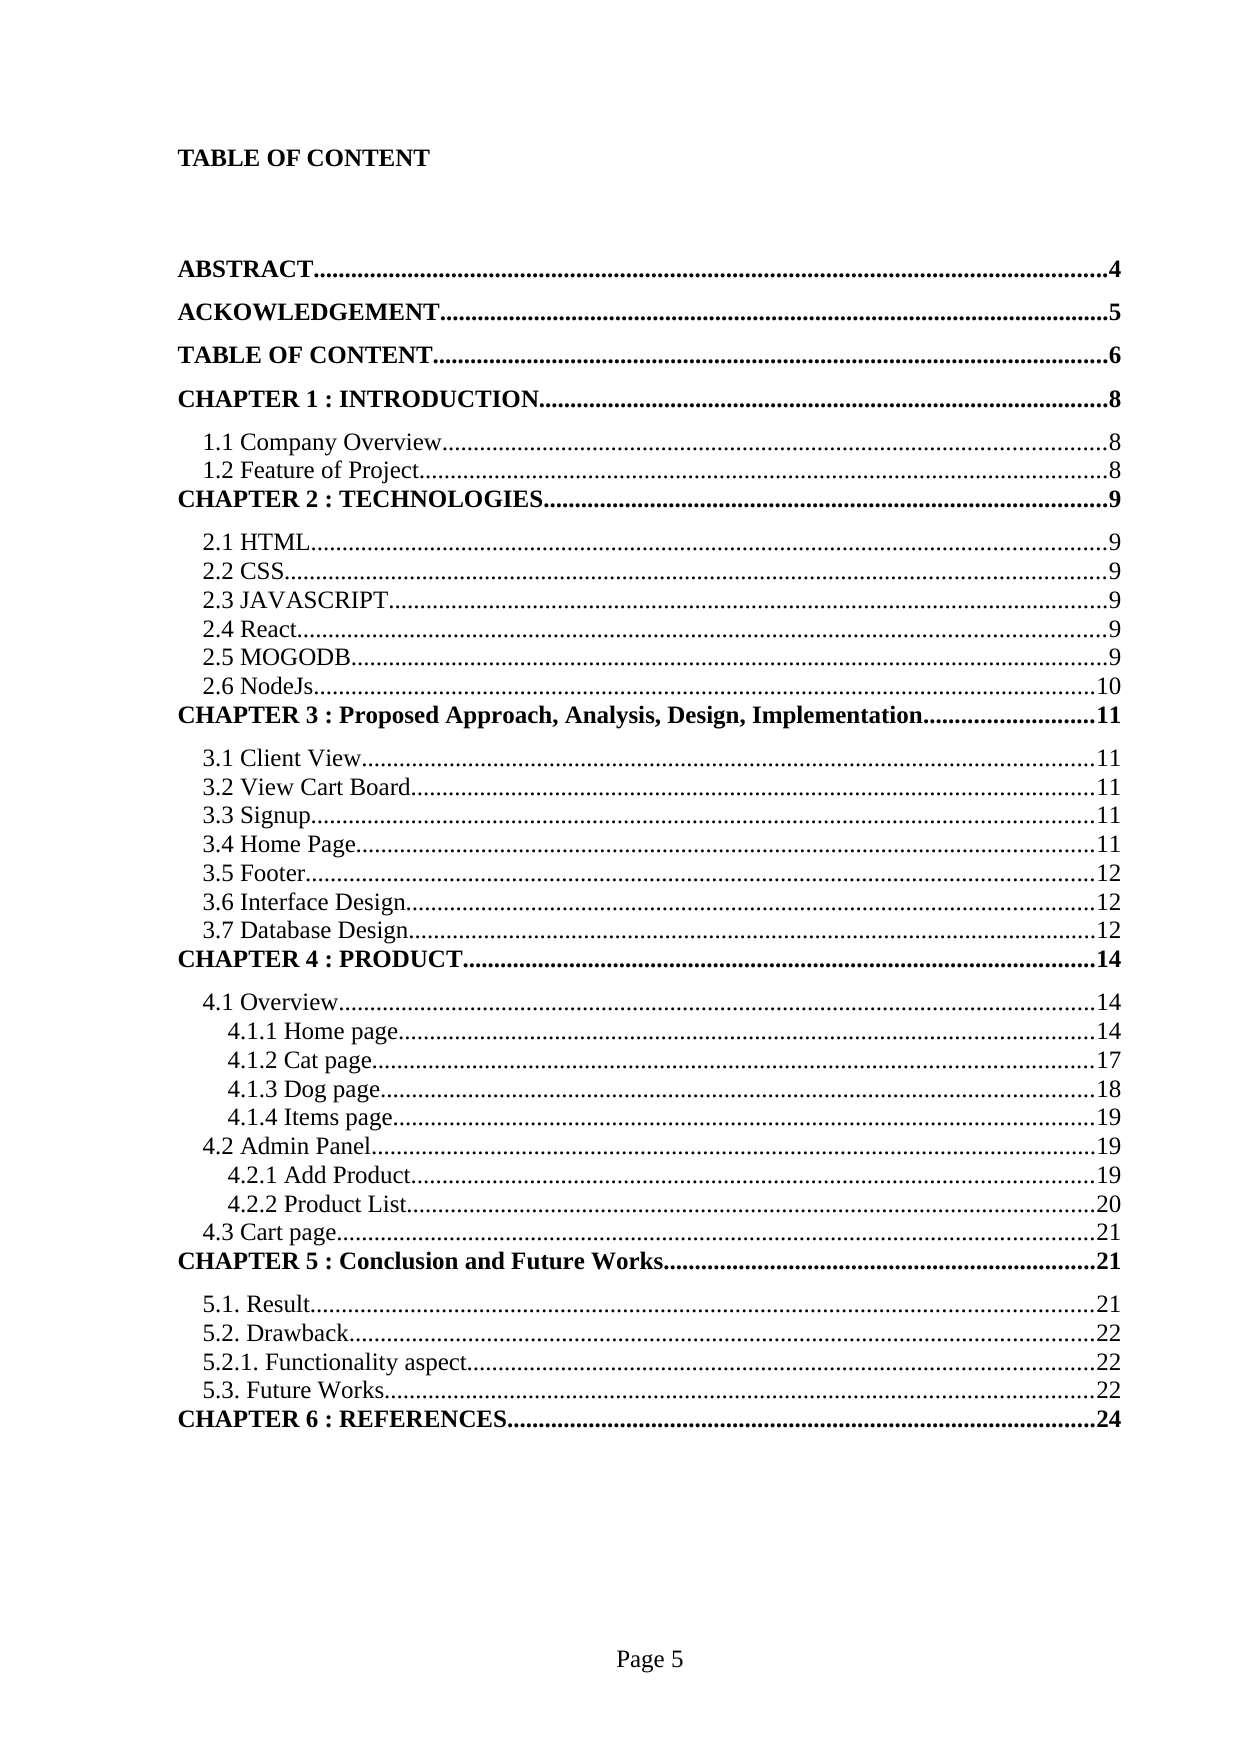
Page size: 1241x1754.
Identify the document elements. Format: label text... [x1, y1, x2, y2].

subtitle TABLE OF CONTENT [177, 143, 1122, 172]
